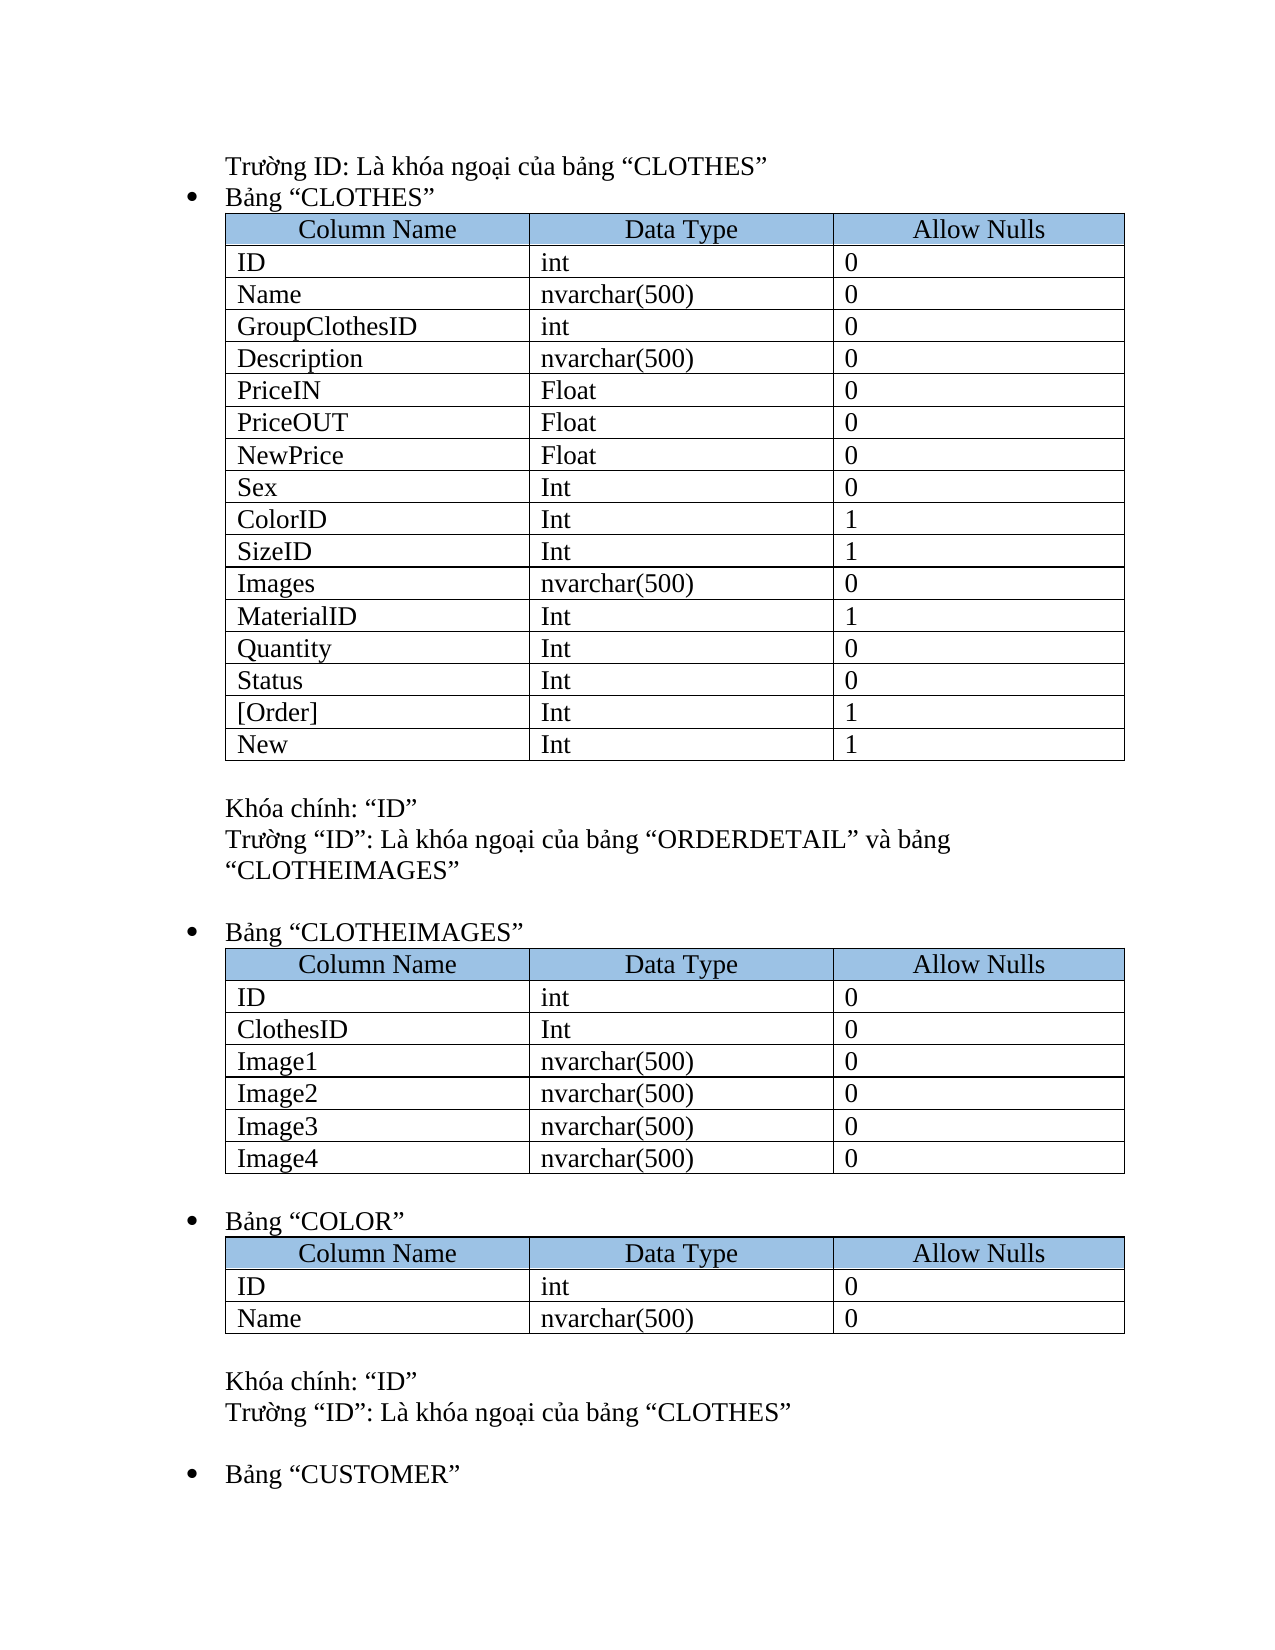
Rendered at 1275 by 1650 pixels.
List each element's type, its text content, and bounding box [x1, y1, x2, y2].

table_cell 0 [834, 1078, 1124, 1108]
table_cell 1 [834, 600, 1124, 631]
list Trường ID: Là khóa ngoại của bảng “CLOTHES” [225, 150, 1125, 181]
table_cell nvarchar(500) [530, 1045, 833, 1076]
table_cell NewPrice [226, 439, 529, 470]
table_cell ColorID [226, 503, 529, 534]
list Bảng “CLOTHEIMAGES” [187, 916, 1125, 948]
table_cell Int [530, 696, 833, 727]
table_cell [Order] [226, 696, 529, 727]
table_cell Image1 [226, 1045, 529, 1076]
table_cell 0 [834, 342, 1124, 373]
table_cell Name [226, 1302, 529, 1333]
table_cell Images [226, 568, 529, 599]
table_cell Int [530, 471, 833, 502]
table_cell 1 [834, 696, 1124, 727]
table_cell int [530, 1270, 833, 1301]
table_cell 0 [834, 1045, 1124, 1076]
text Khóa chính: “ID” [150, 1365, 1125, 1396]
table_cell Float [530, 439, 833, 470]
table_cell New [226, 729, 529, 759]
table_cell Image4 [226, 1142, 529, 1173]
table_cell Image3 [226, 1110, 529, 1141]
table_header Data Type [530, 949, 833, 980]
table_header Column Name [226, 214, 529, 244]
table_cell 0 [834, 278, 1124, 309]
table_header Allow Nulls [834, 1238, 1124, 1268]
table_cell int [530, 310, 833, 341]
table_cell Name [226, 278, 529, 309]
table_cell 1 [834, 729, 1124, 759]
table_cell Quantity [226, 632, 529, 663]
table_cell 0 [834, 471, 1124, 502]
table_cell Description [226, 342, 529, 373]
table_cell 0 [834, 407, 1124, 438]
table_cell GroupClothesID [226, 310, 529, 341]
table_cell Int [530, 1013, 833, 1044]
table_cell MaterialID [226, 600, 529, 631]
table_cell 0 [834, 1013, 1124, 1044]
table_cell int [530, 981, 833, 1012]
list Bảng “COLOR” [187, 1205, 1125, 1236]
table_cell nvarchar(500) [530, 1142, 833, 1173]
table_cell ClothesID [226, 1013, 529, 1044]
table_cell 0 [834, 1302, 1124, 1333]
table_cell Int [530, 664, 833, 695]
table_header Data Type [530, 1238, 833, 1268]
table_cell Int [530, 503, 833, 534]
table_header Column Name [226, 1238, 529, 1268]
table_cell Float [530, 407, 833, 438]
list Trường “ID”: Là khóa ngoại của bảng “ORDERDETAIL” và bảng “CLOTHEIMAGES” [225, 823, 1125, 885]
table_cell 0 [834, 664, 1124, 695]
table_cell nvarchar(500) [530, 1302, 833, 1333]
list Bảng “CUSTOMER” [187, 1458, 1125, 1490]
table_cell 0 [834, 1270, 1124, 1301]
table_cell PriceIN [226, 374, 529, 406]
table_cell ID [226, 981, 529, 1012]
table_cell Int [530, 632, 833, 663]
table_cell Image2 [226, 1078, 529, 1108]
table_cell Float [530, 374, 833, 406]
table_header Allow Nulls [834, 214, 1124, 244]
table_cell SizeID [226, 535, 529, 566]
table_cell Sex [226, 471, 529, 502]
table_cell ID [226, 246, 529, 277]
table_cell 1 [834, 503, 1124, 534]
table_cell Int [530, 729, 833, 759]
table_header Data Type [530, 214, 833, 244]
list Bảng “CLOTHES” [187, 181, 1125, 212]
table_cell 0 [834, 632, 1124, 663]
table_cell nvarchar(500) [530, 342, 833, 373]
table_cell nvarchar(500) [530, 1078, 833, 1108]
table_cell 0 [834, 374, 1124, 406]
text Khóa chính: “ID” [150, 792, 1125, 823]
table_cell 0 [834, 1110, 1124, 1141]
table_header Column Name [226, 949, 529, 980]
table_cell nvarchar(500) [530, 1110, 833, 1141]
table_cell 0 [834, 439, 1124, 470]
table_cell 0 [834, 568, 1124, 599]
table_cell int [530, 246, 833, 277]
table_cell PriceOUT [226, 407, 529, 438]
table_cell 0 [834, 310, 1124, 341]
table_header Allow Nulls [834, 949, 1124, 980]
table_cell nvarchar(500) [530, 278, 833, 309]
table_cell 0 [834, 981, 1124, 1012]
table_cell nvarchar(500) [530, 568, 833, 599]
table_cell 0 [834, 1142, 1124, 1173]
list Trường “ID”: Là khóa ngoại của bảng “CLOTHES” [225, 1396, 1125, 1427]
table_cell 1 [834, 535, 1124, 566]
table_cell Int [530, 600, 833, 631]
table_cell ID [226, 1270, 529, 1301]
table_cell Int [530, 535, 833, 566]
table_cell 0 [834, 246, 1124, 277]
table_cell Status [226, 664, 529, 695]
